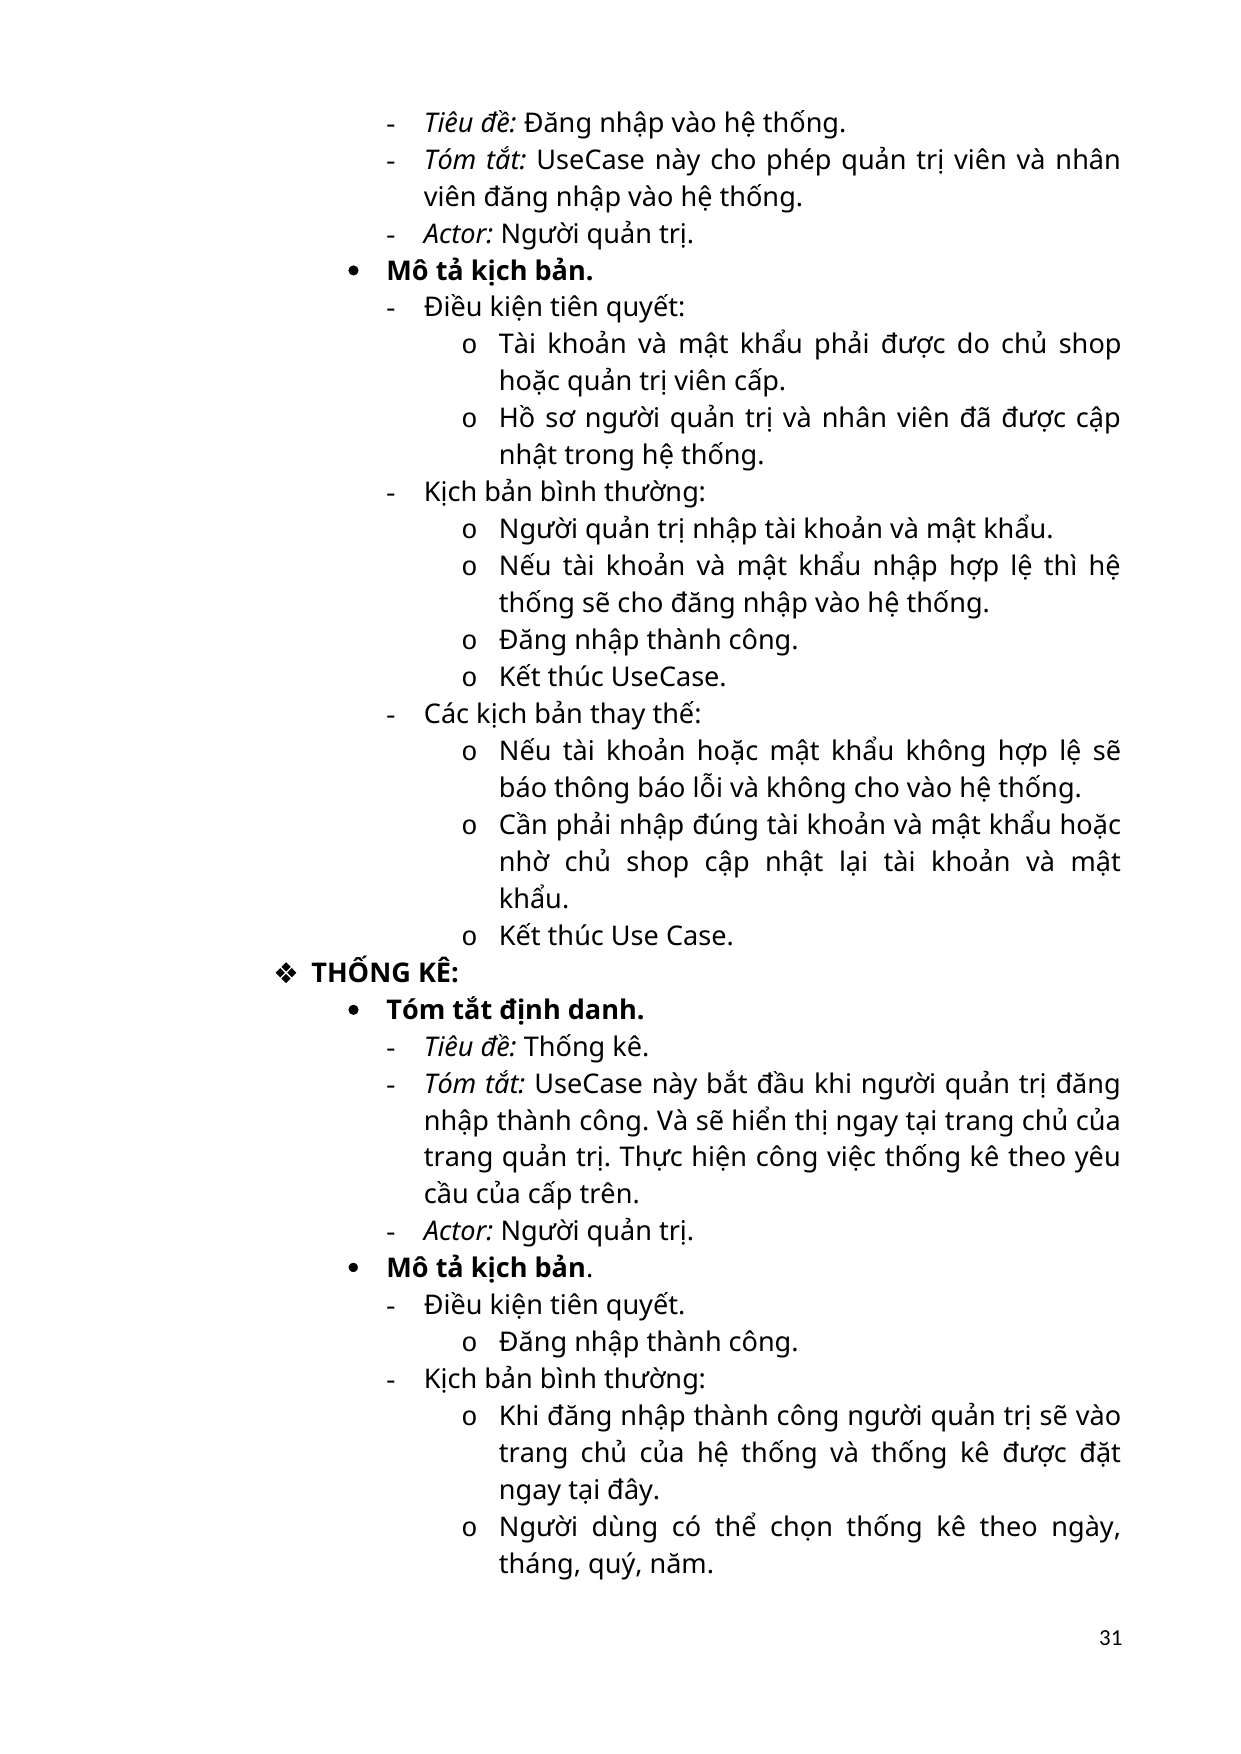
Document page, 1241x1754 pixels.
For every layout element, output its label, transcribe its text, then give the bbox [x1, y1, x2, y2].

list THỐNG KÊ: [274, 953, 1122, 990]
list Kịch bản bình thường: [386, 473, 1122, 509]
list Điều kiện tiên quyết: [386, 288, 1122, 325]
list Người quản trị nhập tài khoản và mật khẩu. [461, 509, 1122, 547]
list Cần phải nhập đúng tài khoản và mật khẩu hoặc nhờ chủ shop cập nhật lại tài khoản và mật khẩu. [461, 806, 1122, 916]
list Kịch bản bình thường: [386, 1359, 1122, 1396]
list Kết thúc Use Case. [461, 916, 1122, 953]
list Khi đăng nhập thành công người quản trị sẽ vào trang chủ của hệ thống và thống kê được đặt ngay tại đây. [461, 1396, 1122, 1507]
list Người dùng có thể chọn thống kê theo ngày, tháng, quý, năm. [461, 1507, 1122, 1581]
list Nếu tài khoản và mật khẩu nhập hợp lệ thì hệ thống sẽ cho đăng nhập vào hệ thống. [461, 547, 1122, 621]
list Hồ sơ người quản trị và nhân viên đã được cập nhật trong hệ thống. [461, 399, 1122, 473]
list Điều kiện tiên quyết. [386, 1285, 1122, 1322]
list Đăng nhập thành công. [461, 621, 1122, 658]
list Tóm tắt: UseCase này bắt đầu khi người quản trị đăng nhập thành công. Và sẽ hiển thị ngay tại trang chủ của trang quản trị. Thực hiện công việc thống kê theo yêu cầu của cấp trên. [386, 1064, 1122, 1212]
list Tài khoản và mật khẩu phải được do chủ shop hoặc quản trị viên cấp. [461, 325, 1122, 399]
list Mô tả kịch bản. [349, 251, 1122, 288]
list Các kịch bản thay thế: [386, 695, 1122, 732]
list Đăng nhập thành công. [461, 1322, 1122, 1359]
list Actor: Người quản trị. [386, 1212, 1122, 1248]
list Tiêu đề: Thống kê. [386, 1027, 1122, 1064]
list Tiêu đề: Đăng nhập vào hệ thống. [386, 103, 1122, 140]
list Nếu tài khoản hoặc mật khẩu không hợp lệ sẽ báo thông báo lỗi và không cho vào hệ thống. [461, 732, 1122, 806]
list Tóm tắt định danh. [349, 990, 1122, 1027]
list Kết thúc UseCase. [461, 658, 1122, 695]
list Mô tả kịch bản. [349, 1248, 1122, 1285]
list Tóm tắt: UseCase này cho phép quản trị viên và nhân viên đăng nhập vào hệ thống. [386, 140, 1122, 214]
list Actor: Người quản trị. [386, 214, 1122, 251]
